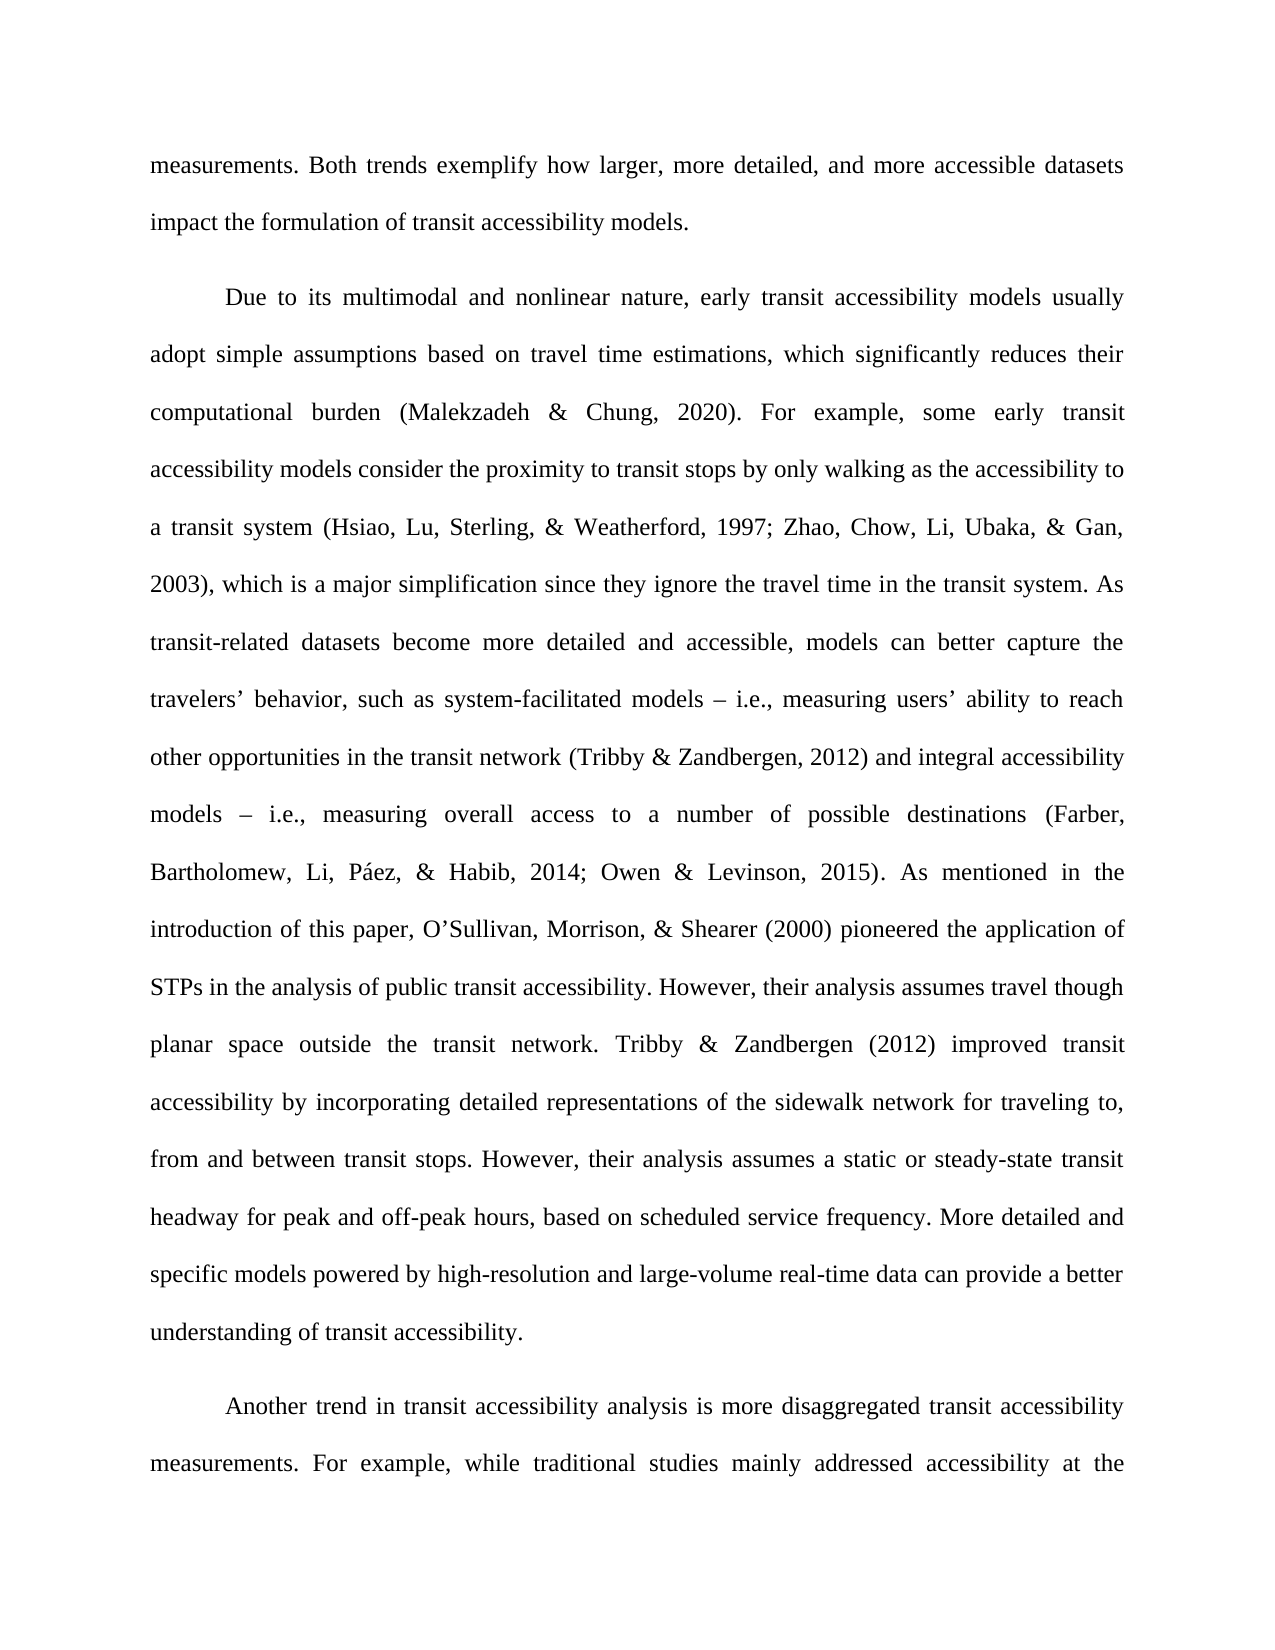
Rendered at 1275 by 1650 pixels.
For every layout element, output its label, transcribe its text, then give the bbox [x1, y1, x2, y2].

text Due to its multimodal and nonlinear nature, early transit accessibility models usually adopt simple assumptions based on travel time estimations, which significantly reduces their computational burden (Malekzadeh & Chung, 2020). For example, some early transit accessibility models consider the proximity to transit stops by only walking as the accessibility to a transit system (Hsiao, Lu, Sterling, & Weatherford, 1997; Zhao, Chow, Li, Ubaka, & Gan, 2003), which is a major simplification since they ignore the travel time in the transit system. As transit-related datasets become more detailed and accessible, models can better capture the travelers’ behavior, such as system-facilitated models – i.e., measuring users’ ability to reach other opportunities in the transit network (Tribby & Zandbergen, 2012) and integral accessibility models – i.e., measuring overall access to a number of possible destinations (Farber, Bartholomew, Li, Páez, & Habib, 2014; Owen & Levinson, 2015). As mentioned in the introduction of this paper, O’Sullivan, Morrison, & Shearer (2000) pioneered the application of STPs in the analysis of public transit accessibility. However, their analysis assumes travel though planar space outside the transit network. Tribby & Zandbergen (2012) improved transit accessibility by incorporating detailed representations of the sidewalk network for traveling to, from and between transit stops. However, their analysis assumes a static or steady-state transit headway for peak and off-peak hours, based on scheduled service frequency. More detailed and specific models powered by high-resolution and large-volume real-time data can provide a better understanding of transit accessibility. [150, 282, 1125, 1345]
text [150, 1391, 1125, 1477]
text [150, 150, 1125, 236]
